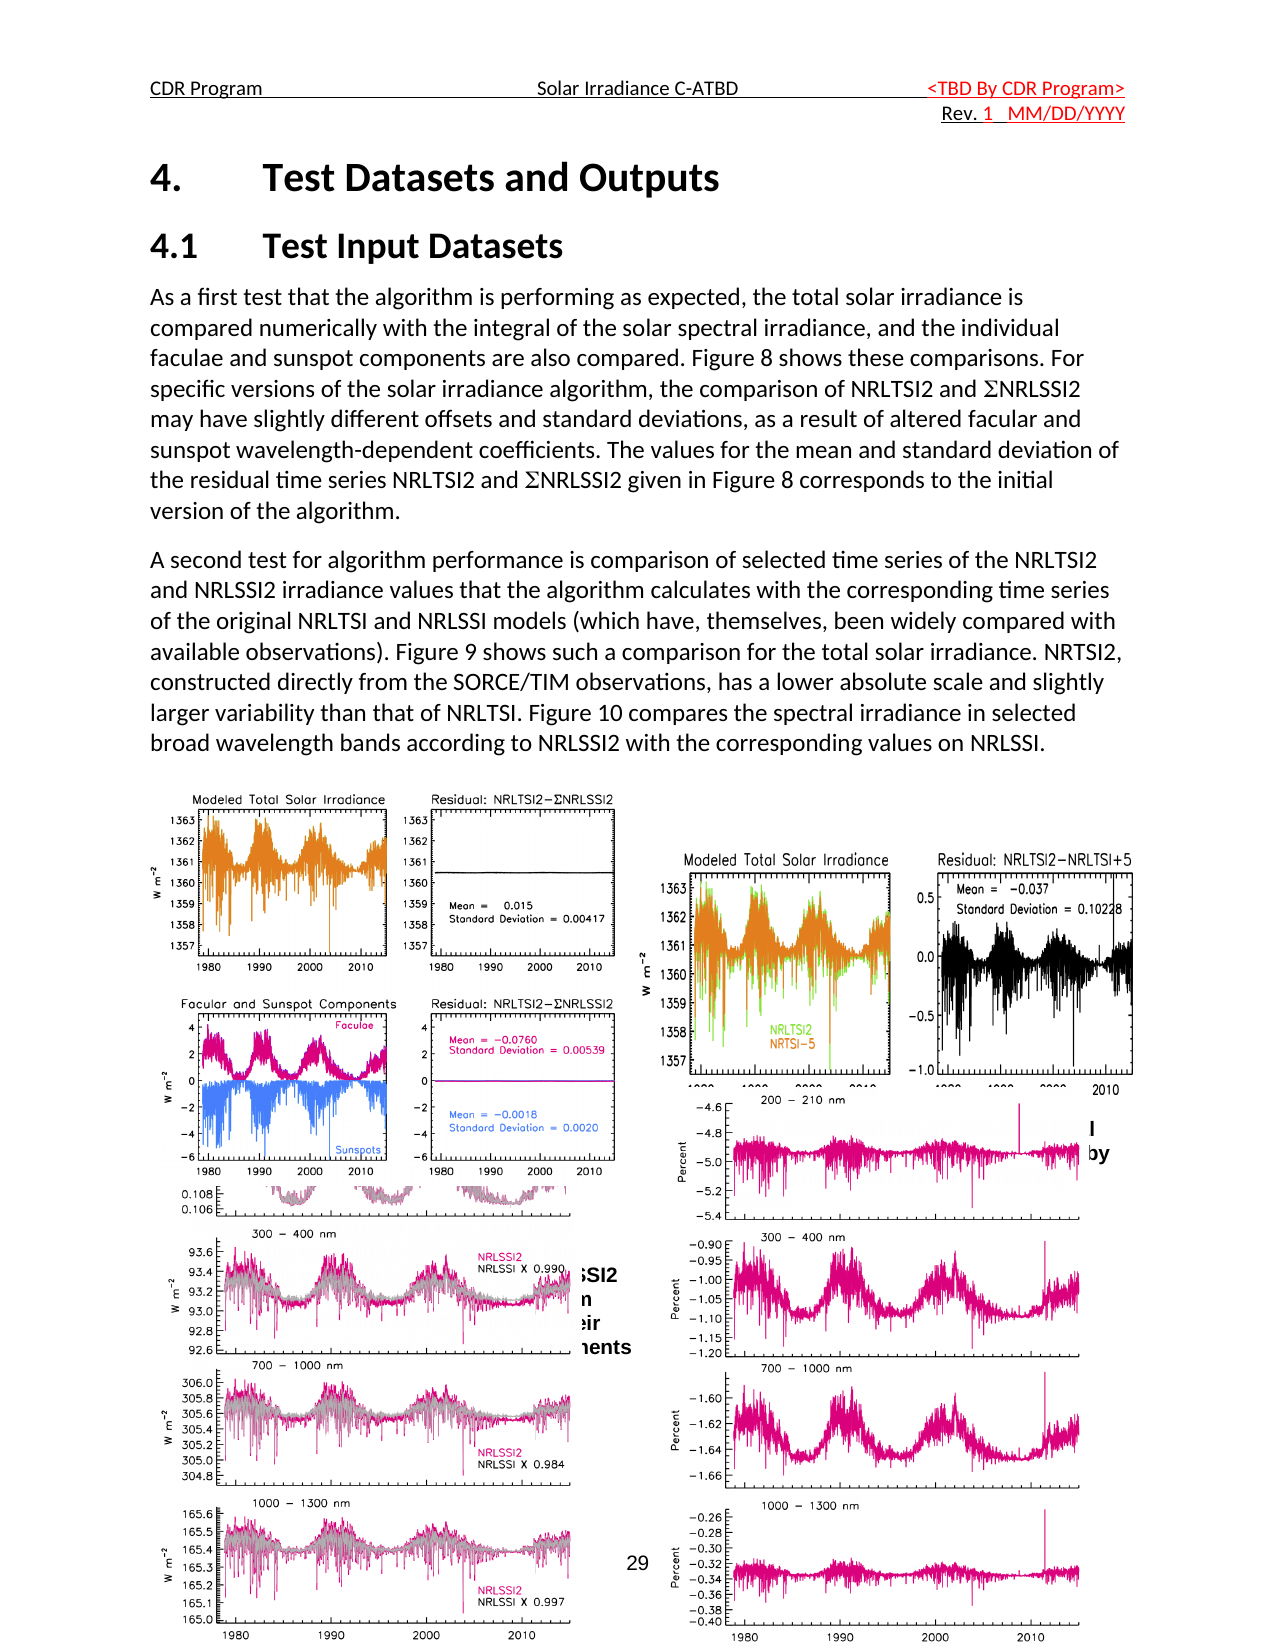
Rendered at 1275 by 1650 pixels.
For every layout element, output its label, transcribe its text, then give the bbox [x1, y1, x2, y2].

subtitle Test Datasets and Outputs [150, 151, 1125, 202]
picture [149, 788, 620, 1650]
text As a first test that the algorithm is performing as expected, the total solar irradiance is compared numerically with the integral of the solar spectral irradiance, and the individual faculae and sunspot components are also compared. Figure 8 shows these comparisons. For specific versions of the solar irradiance algorithm, the comparison of NRLTSI2 and NRLSSI2 may have slightly different offsets and standard deviations, as a result of altered facular and sunspot wavelength-dependent coefficients. The values for the mean and standard deviation of the residual time series NRLTSI2 and NRLSSI2 given in Figure 8 corresponds to the initial version of the algorithm. [150, 281, 1125, 525]
picture [633, 842, 1151, 1650]
text A second test for algorithm performance is comparison of selected time series of the NRLTSI2 and NRLSSI2 irradiance values that the algorithm calculates with the corresponding time series of the original NRLTSI and NRLSSI models (which have, themselves, been widely compared with available observations). Figure 9 shows such a comparison for the total solar irradiance. NRTSI2, constructed directly from the SORCE/TIM observations, has a lower absolute scale and slightly larger variability than that of NRLTSI. Figure 10 compares the spectral irradiance in selected broad wavelength bands according to NRLSSI2 with the corresponding values on NRLSSI. [150, 544, 1125, 758]
subtitle Test Input Datasets [150, 222, 1125, 268]
